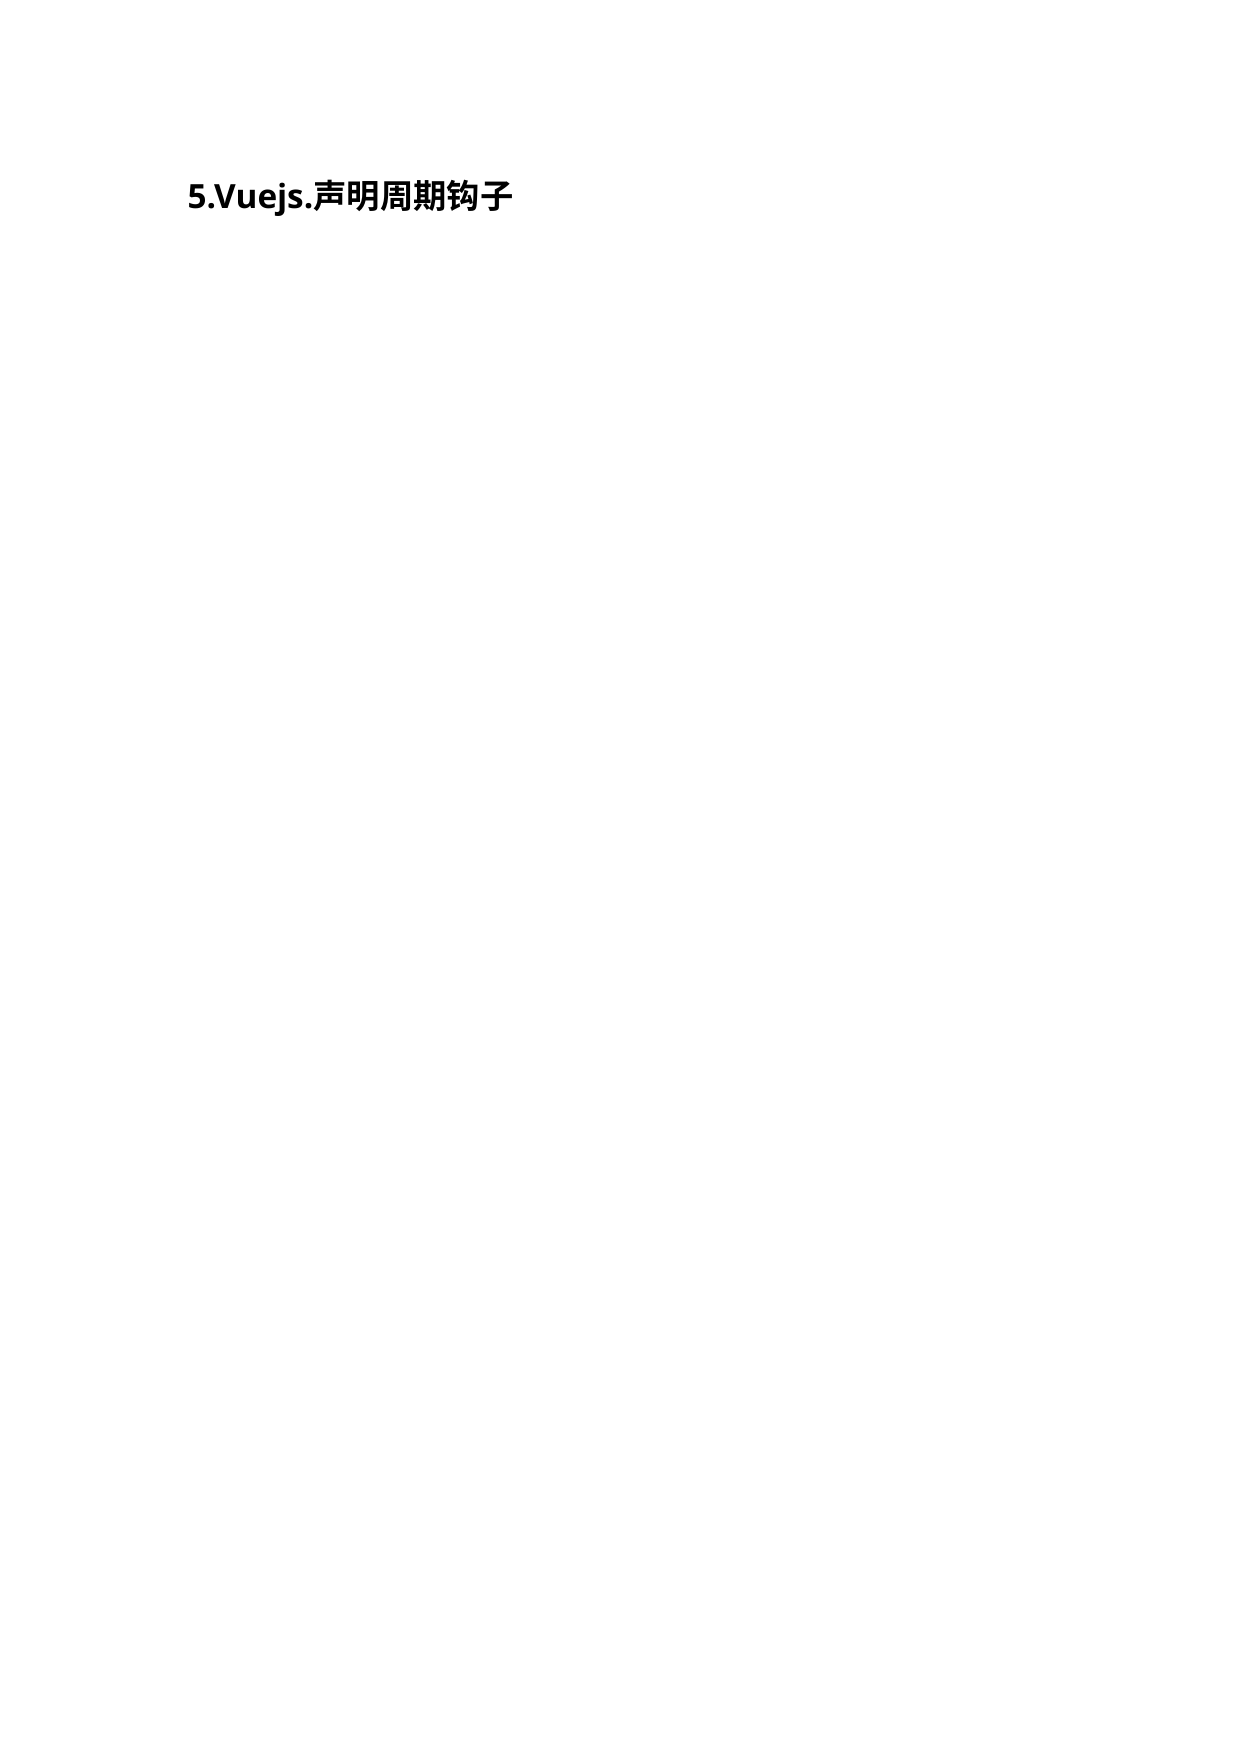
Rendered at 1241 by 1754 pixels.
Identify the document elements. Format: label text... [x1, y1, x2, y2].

subtitle 5.Vuejs.声明周期钩子 [187, 162, 1053, 227]
